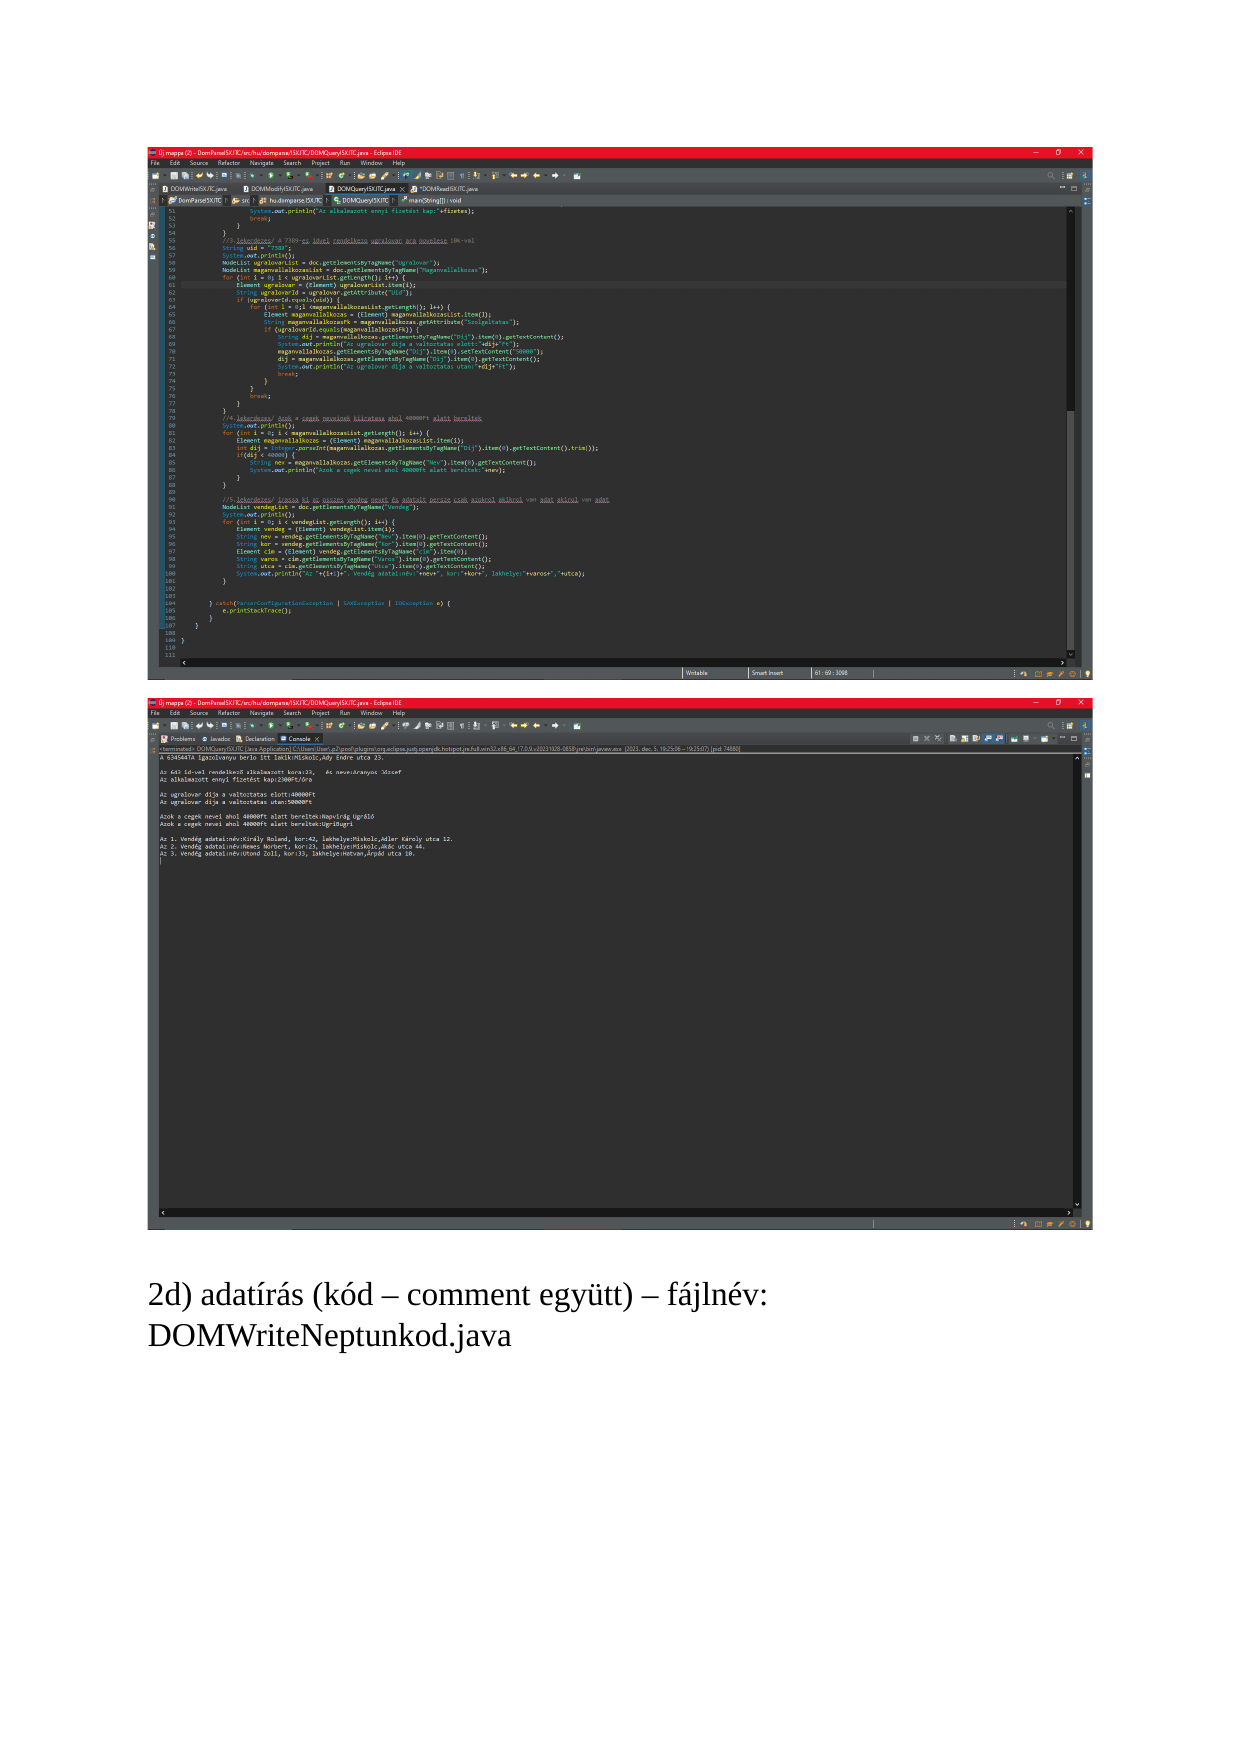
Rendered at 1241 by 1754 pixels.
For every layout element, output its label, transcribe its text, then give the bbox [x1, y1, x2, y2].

text 2d) adatírás (kód – comment együtt) – fájlnév: DOMWriteNeptunkod.java [148, 1230, 1093, 1354]
picture [147, 147, 1093, 680]
picture [147, 698, 1093, 1230]
